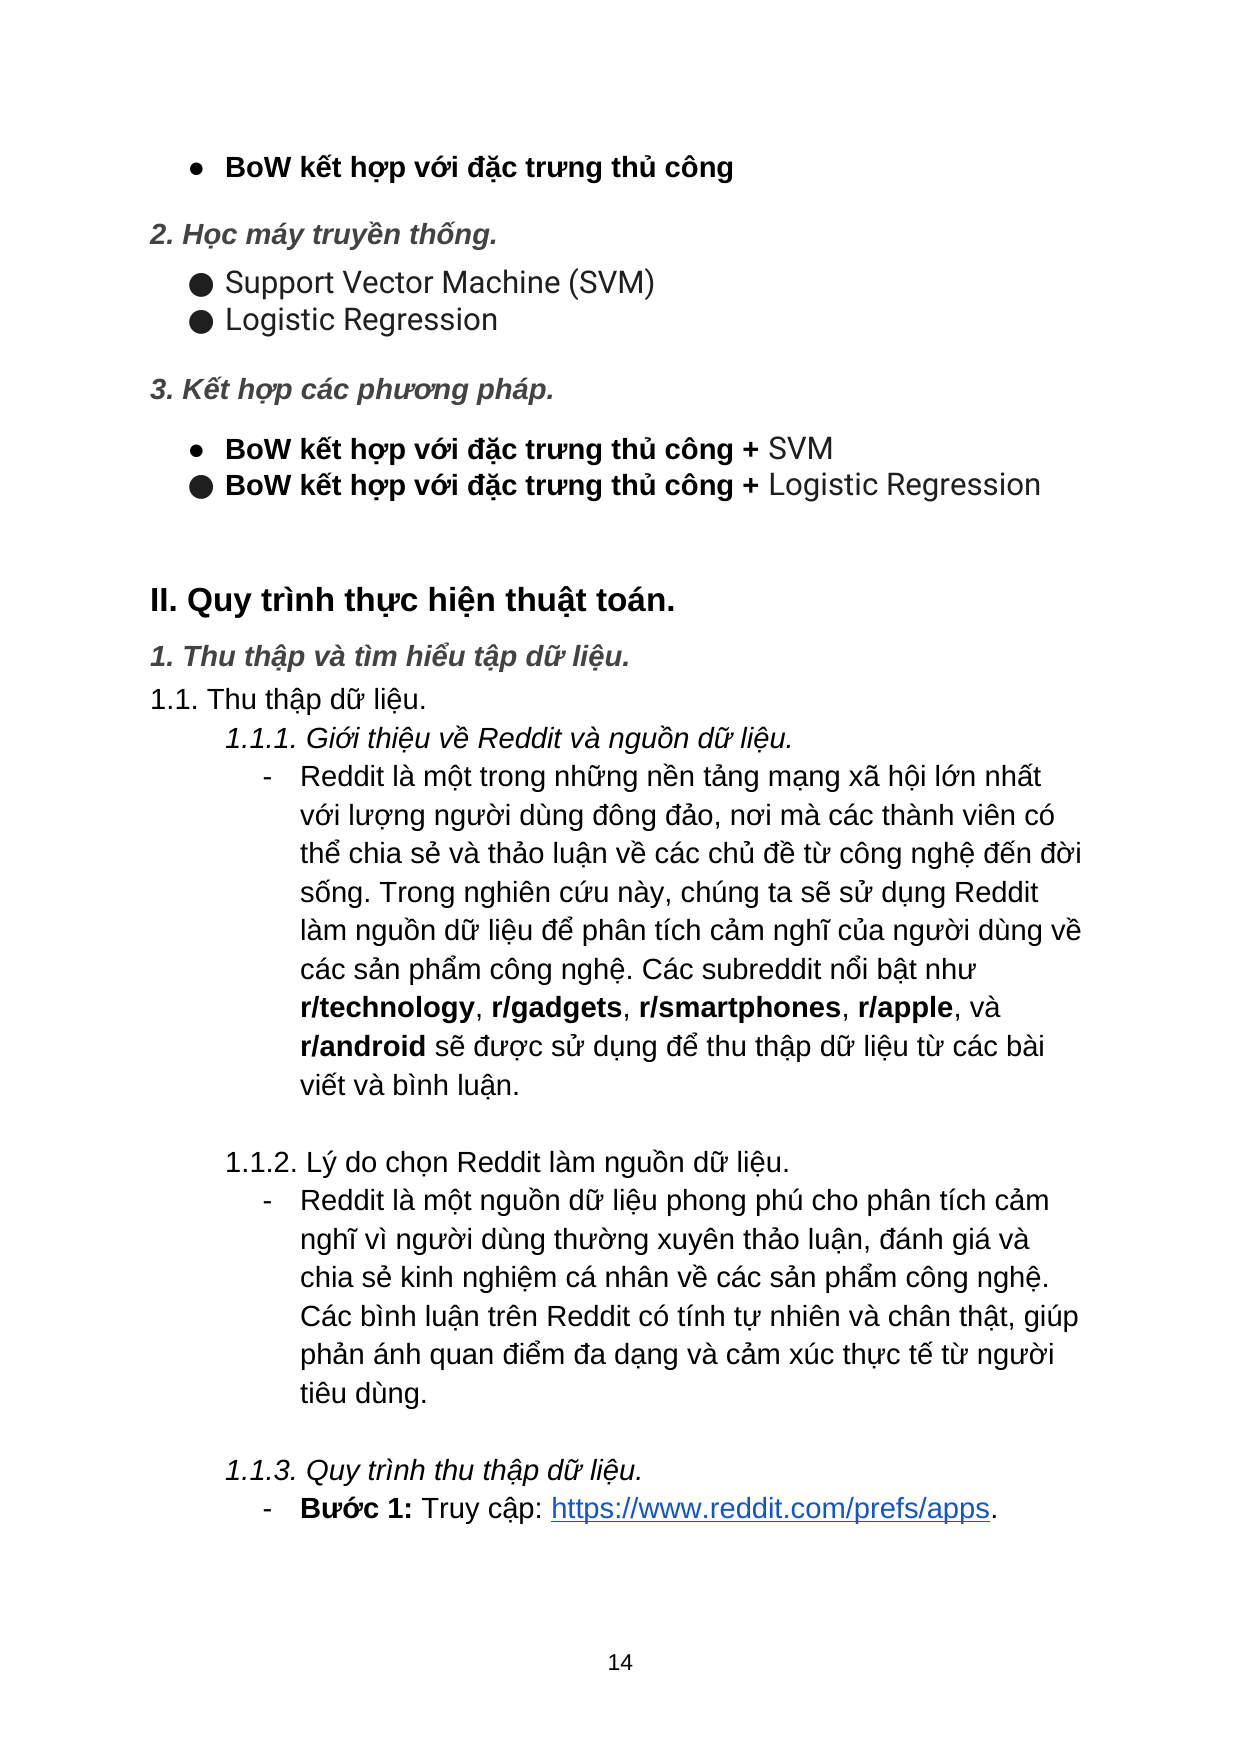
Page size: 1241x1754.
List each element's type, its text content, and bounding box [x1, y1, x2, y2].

list BoW kết hợp với đặc trưng thủ công [187, 150, 1090, 183]
subtitle 3. Kết hợp các phương pháp. [150, 372, 1090, 405]
text 1.1.3. Quy trình thu thập dữ liệu. [150, 1453, 1090, 1487]
list BoW kết hợp với đặc trưng thủ công + SVM [187, 430, 1090, 467]
text 1.1.2. Lý do chọn Reddit làm nguồn dữ liệu. [150, 1145, 1090, 1178]
list Bước 1: Truy cập: https://www.reddit.com/prefs/apps. [262, 1492, 1090, 1525]
list BoW kết hợp với đặc trưng thủ công + Logistic Regression [187, 467, 1090, 503]
subtitle 1. Thu thập và tìm hiểu tập dữ liệu. [503, 653, 1090, 670]
subtitle 1. Thu thập và tìm hiểu tập dữ liệu. [150, 653, 290, 670]
subtitle 1. Thu thập và tìm hiểu tập dữ liệu. [291, 653, 502, 670]
list Reddit là một trong những nền tảng mạng xã hội lớn nhất với lượng người dùng đông đảo, nơi mà các thành viên có thể chia sẻ và thảo luận về các chủ đề từ công nghệ đến đời sống. Trong nghiên cứu này, chúng ta sẽ sử dụng Reddit làm nguồn dữ liệu để phân tích cảm nghĩ của người dùng về các sản phẩm công nghệ. Các subreddit nổi bật như r/technology, r/gadgets, r/smartphones, r/apple, và r/android sẽ được sử dụng để thu thập dữ liệu từ các bài viết và bình luận. [262, 759, 1090, 1101]
subtitle 2. Học máy truyền thống. [150, 217, 1090, 250]
text 1.1.1. Giới thiệu về Reddit và nguồn dữ liệu. [150, 721, 1090, 754]
subtitle II. Quy trình thực hiện thuật toán. [243, 596, 1090, 615]
subtitle Logistic Regression [187, 302, 1090, 338]
subtitle Support Vector Machine (SVM) [187, 265, 1090, 302]
text 1.1. Thu thập dữ liệu. [150, 682, 1090, 716]
list Reddit là một nguồn dữ liệu phong phú cho phân tích cảm nghĩ vì người dùng thường xuyên thảo luận, đánh giá và chia sẻ kinh nghiệm cá nhân về các sản phẩm công nghệ. Các bình luận trên Reddit có tính tự nhiên và chân thật, giúp phản ánh quan điểm đa dạng và cảm xúc thực tế từ người tiêu dùng. [262, 1183, 1090, 1409]
